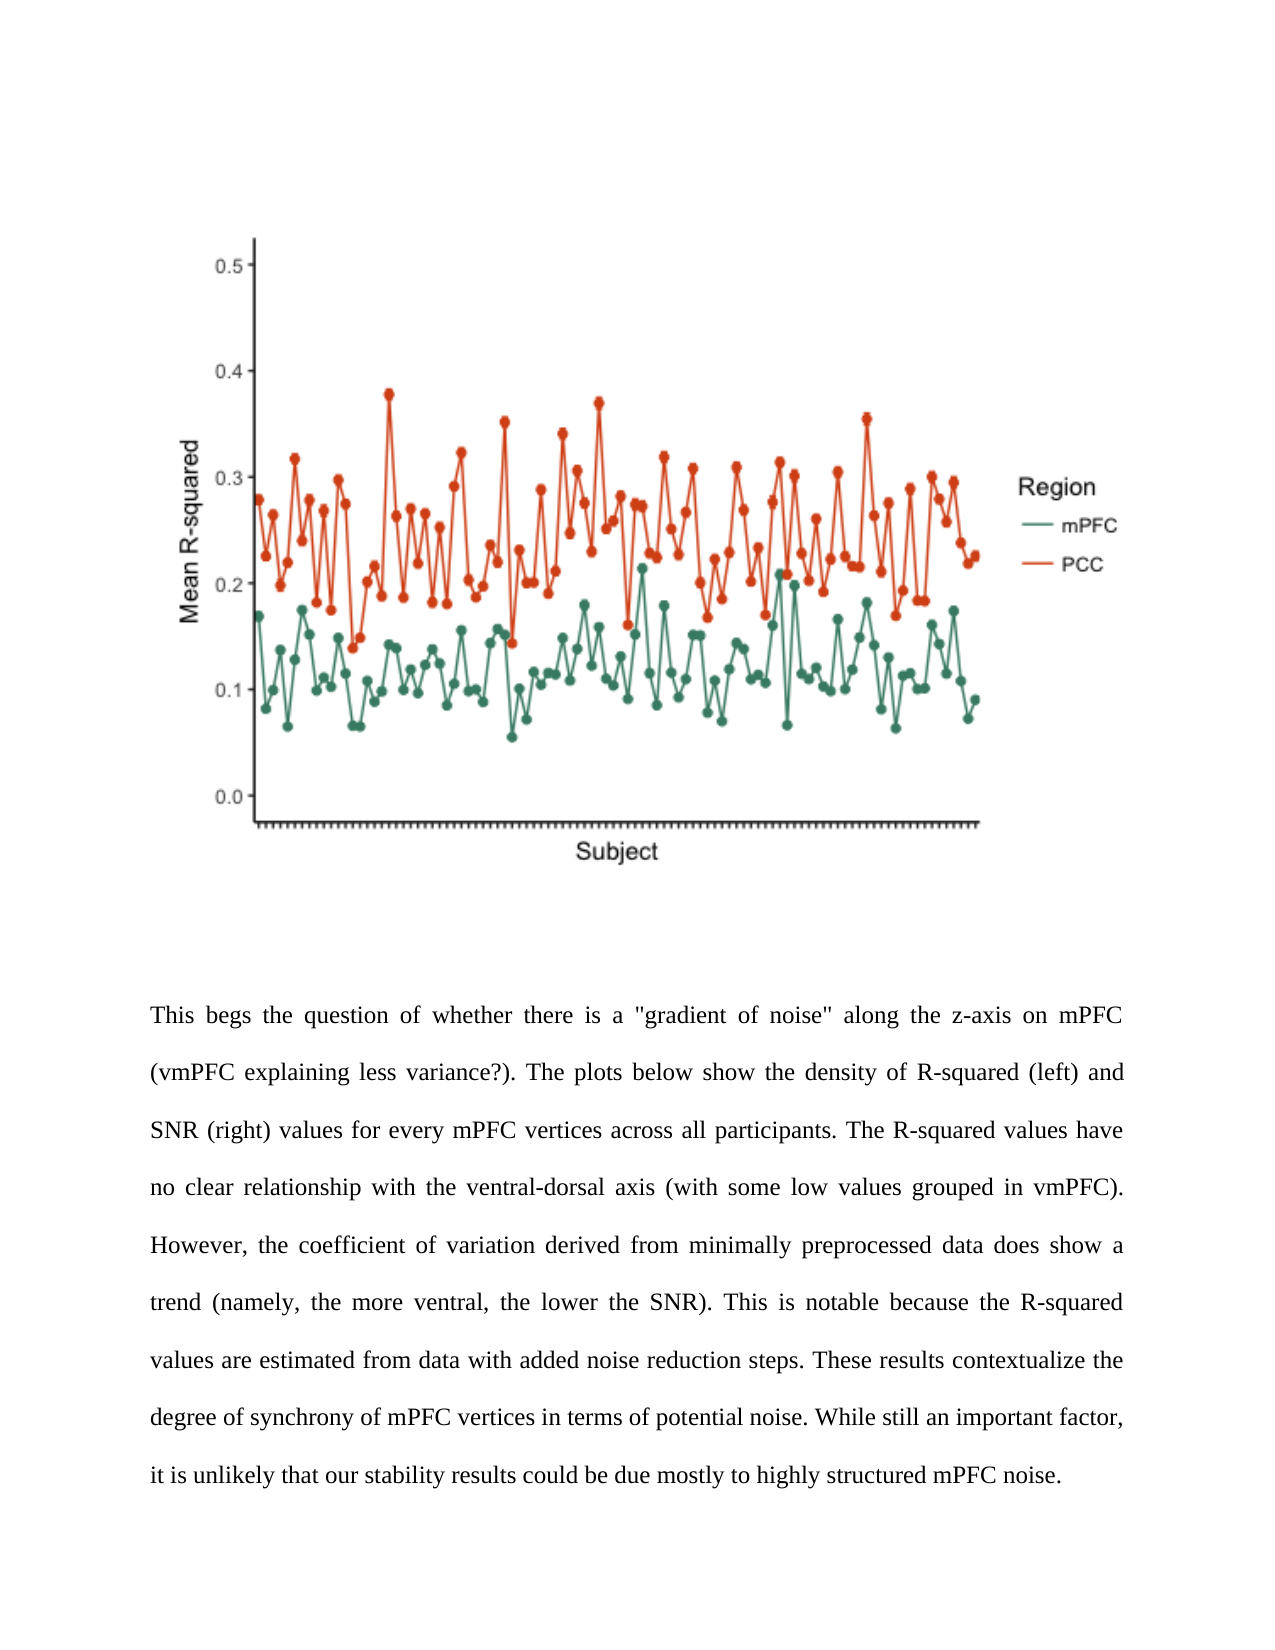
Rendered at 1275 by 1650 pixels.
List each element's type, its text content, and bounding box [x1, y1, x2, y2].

picture [168, 226, 1144, 877]
text This begs the question of whether there is a "gradient of noise" along the z-axis on mPFC (vmPFC explaining less variance?). The plots below show the density of R-squared (left) and SNR (right) values for every mPFC vertices across all participants. The R-squared values have no clear relationship with the ventral-dorsal axis (with some low values grouped in vmPFC). However, the coefficient of variation derived from minimally preprocessed data does show a trend (namely, the more ventral, the lower the SNR). This is notable because the R-squared values are estimated from data with added noise reduction steps. These results contextualize the degree of synchrony of mPFC vertices in terms of potential noise. While still an important factor, it is unlikely that our stability results could be due mostly to highly structured mPFC noise. [150, 1000, 1125, 1489]
